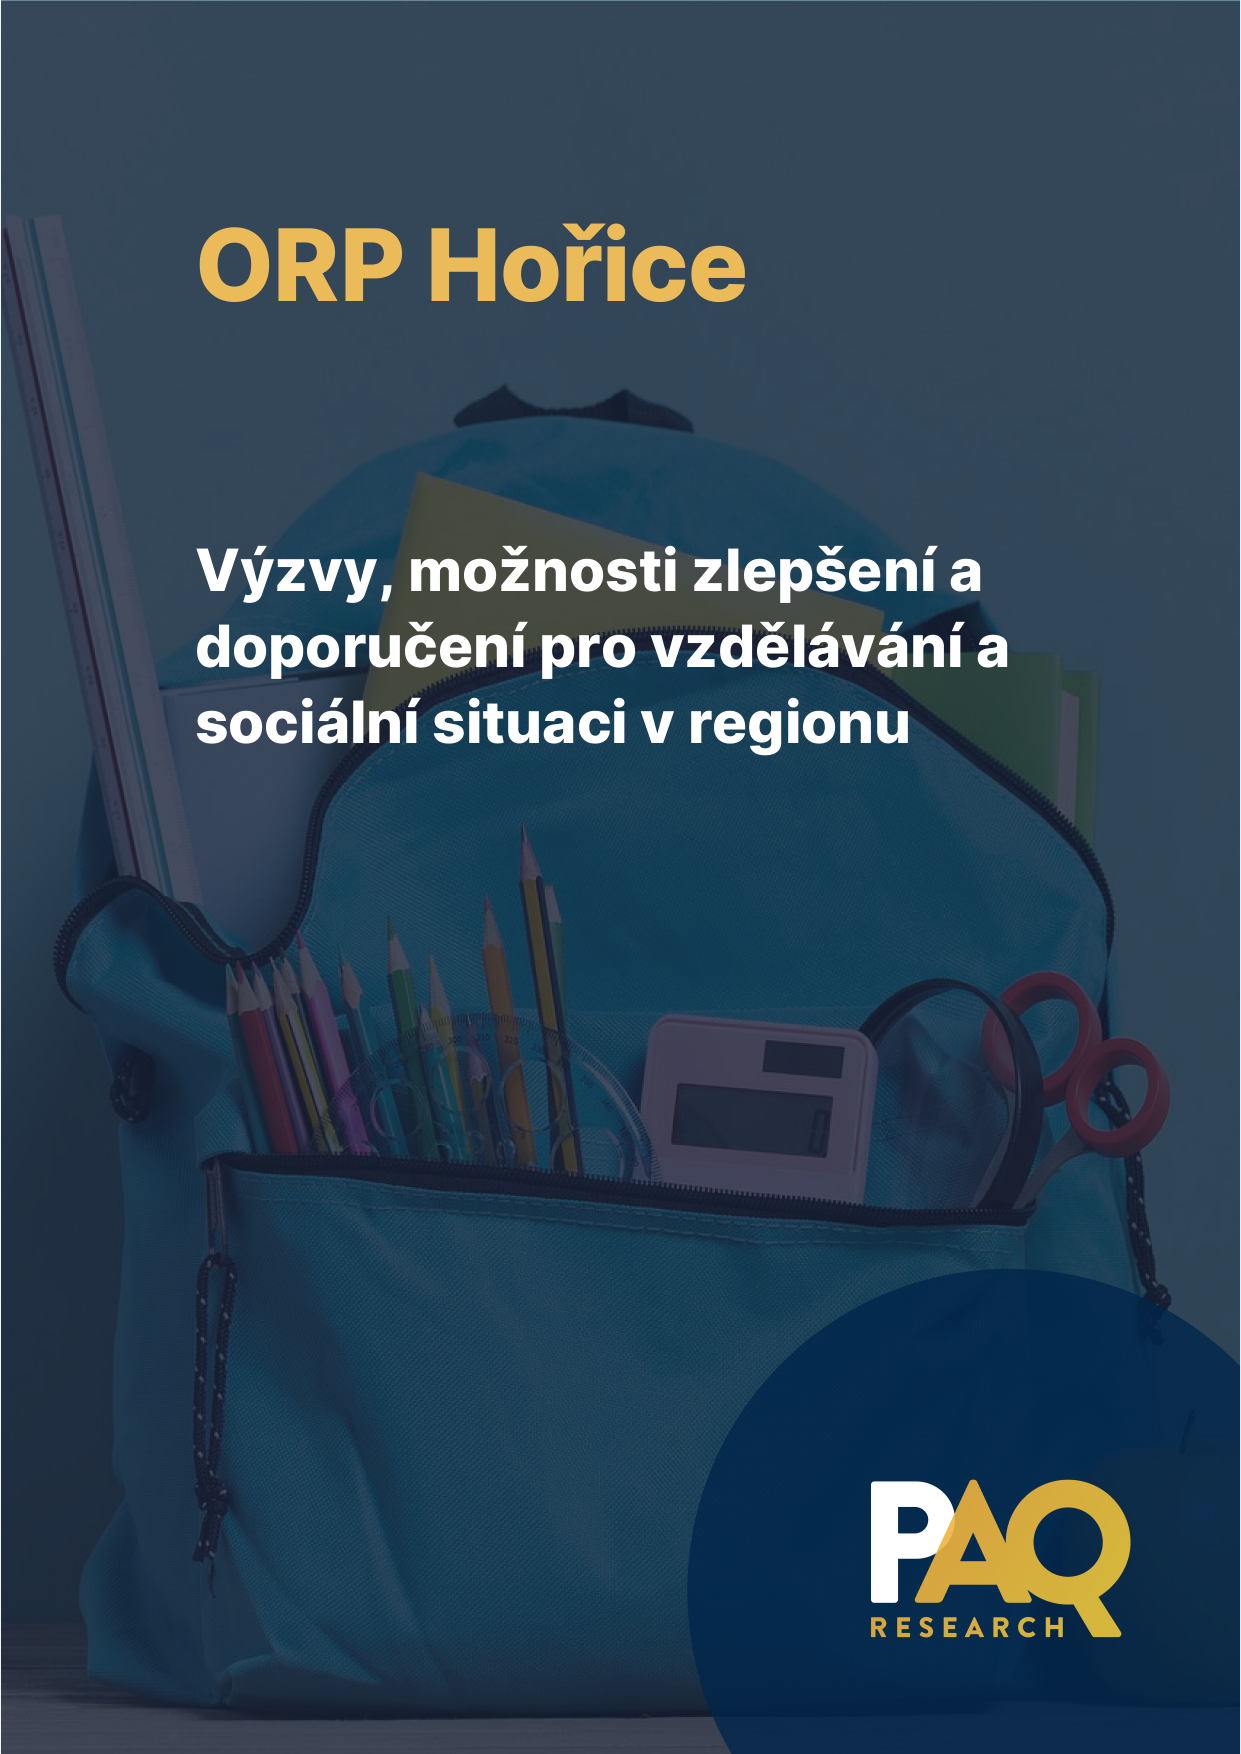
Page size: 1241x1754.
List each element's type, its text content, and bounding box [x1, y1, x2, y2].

text ORP Hořice [195, 205, 1045, 326]
text Výzvy, možnosti zlepšení a doporučení pro vzdělávání a sociální situaci v regionu [195, 534, 1045, 758]
picture [0, 0, 1241, 1754]
